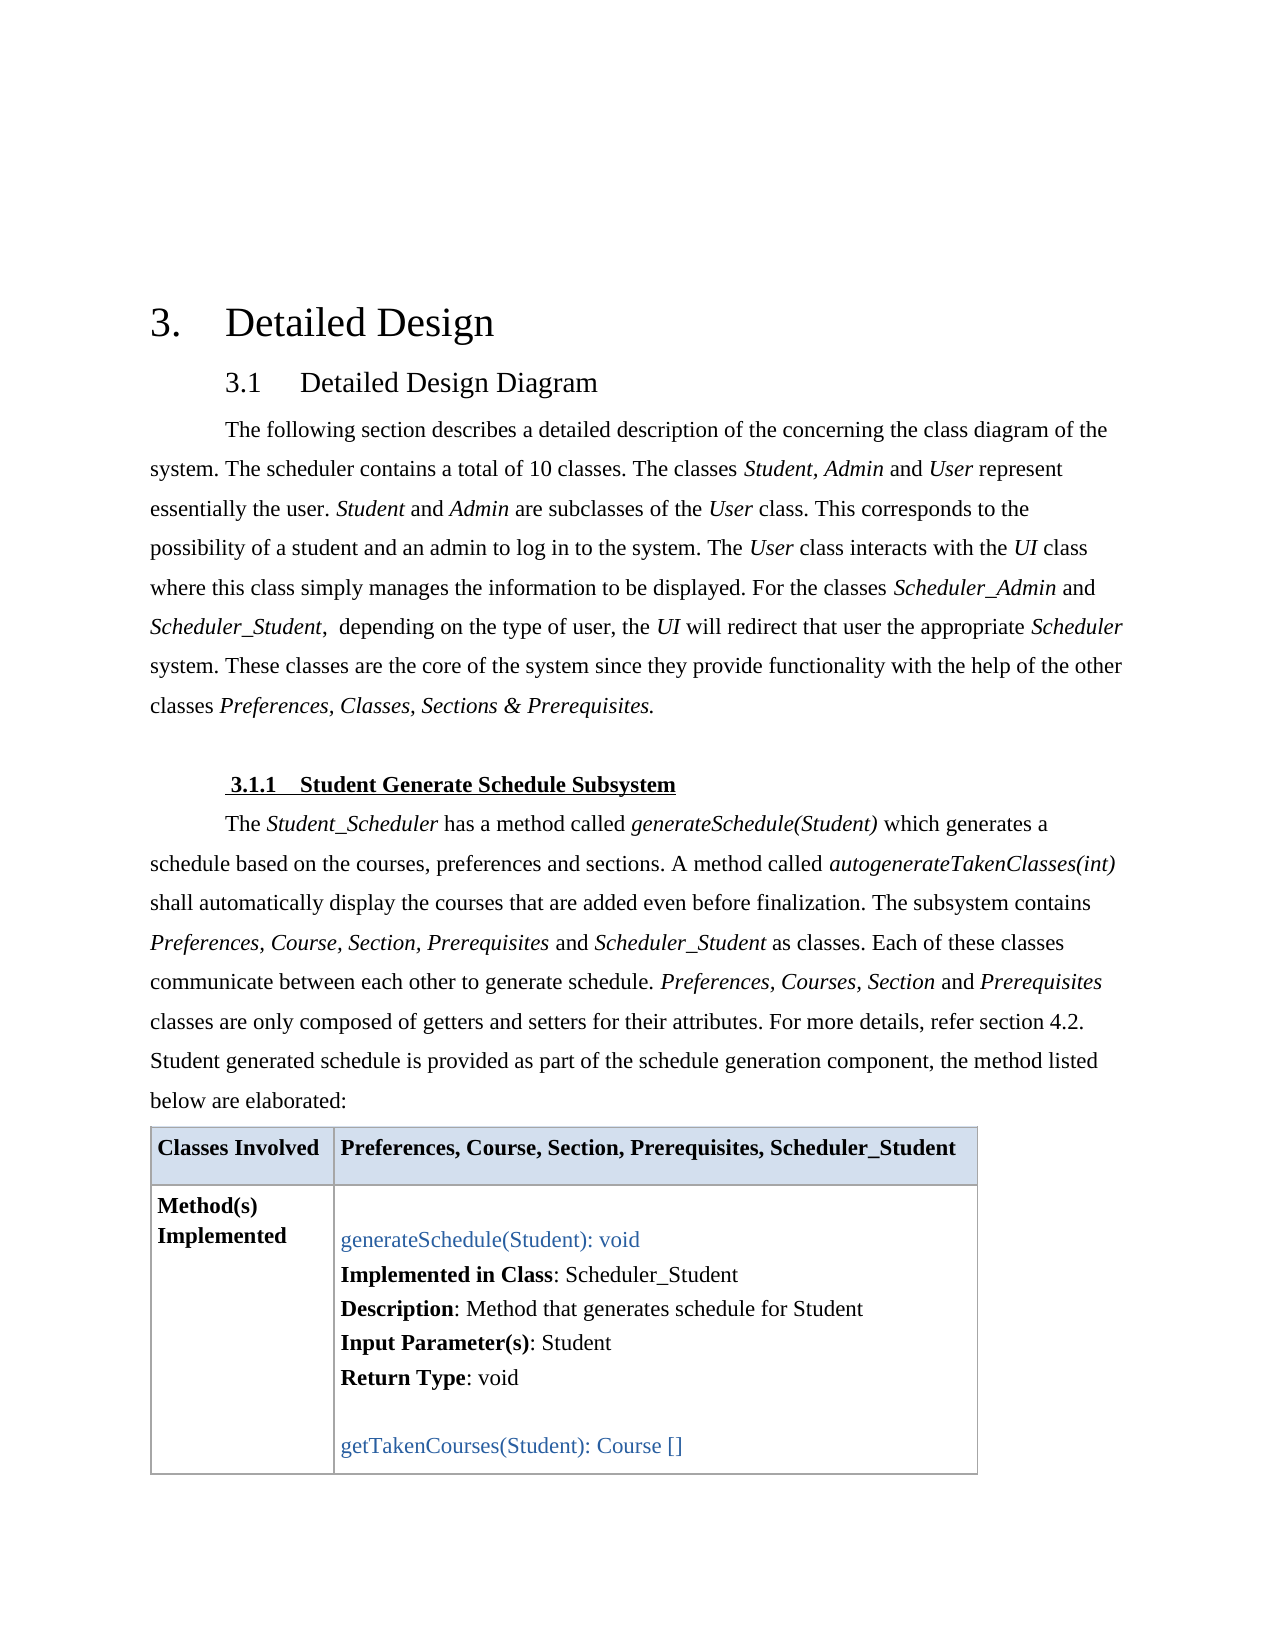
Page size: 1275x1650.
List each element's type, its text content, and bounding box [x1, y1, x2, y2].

text The Student_Scheduler has a method called generateSchedule(Student) which generates a schedule based on the courses, preferences and sections. A method called autogenerateTakenClasses(int) shall automatically display the courses that are added even before finalization. The subsystem contains Preferences, Course, Section, Prerequisites and Scheduler_Student as classes. Each of these classes communicate between each other to generate schedule. Preferences, Courses, Section and Prerequisites classes are only composed of getters and setters for their attributes. For more details, refer section 4.2. [150, 811, 1125, 1034]
text Student generated schedule is provided as part of the schedule generation component, the method listed below are elaborated: [150, 1047, 1125, 1113]
text The following section describes a detailed description of the concerning the class diagram of the system. The scheduler contains a total of 10 classes. The classes Student, Admin and User represent essentially the user. Student and Admin are subclasses of the User class. This corresponds to the possibility of a student and an admin to log in to the system. The User class interacts with the UI class where this class simply manages the information to be displayed. For the classes Scheduler_Admin and Scheduler_Student, depending on the type of user, the UI will redirect that user the appropriate Scheduler system. These classes are the core of the system since they provide functionality with the help of the other classes Preferences, Classes, Sections & Prerequisites. [150, 416, 1125, 718]
text 3. Detailed Design [150, 297, 1125, 345]
table_header Classes Involved [152, 1128, 333, 1184]
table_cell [335, 1186, 977, 1473]
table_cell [152, 1186, 333, 1473]
text 3.1 Detailed Design Diagram [150, 365, 1125, 399]
text 3.1.1 Student Generate Schedule Subsystem [150, 771, 1125, 797]
table_header Preferences, Course, Section, Prerequisites, Scheduler_Student [335, 1128, 977, 1184]
